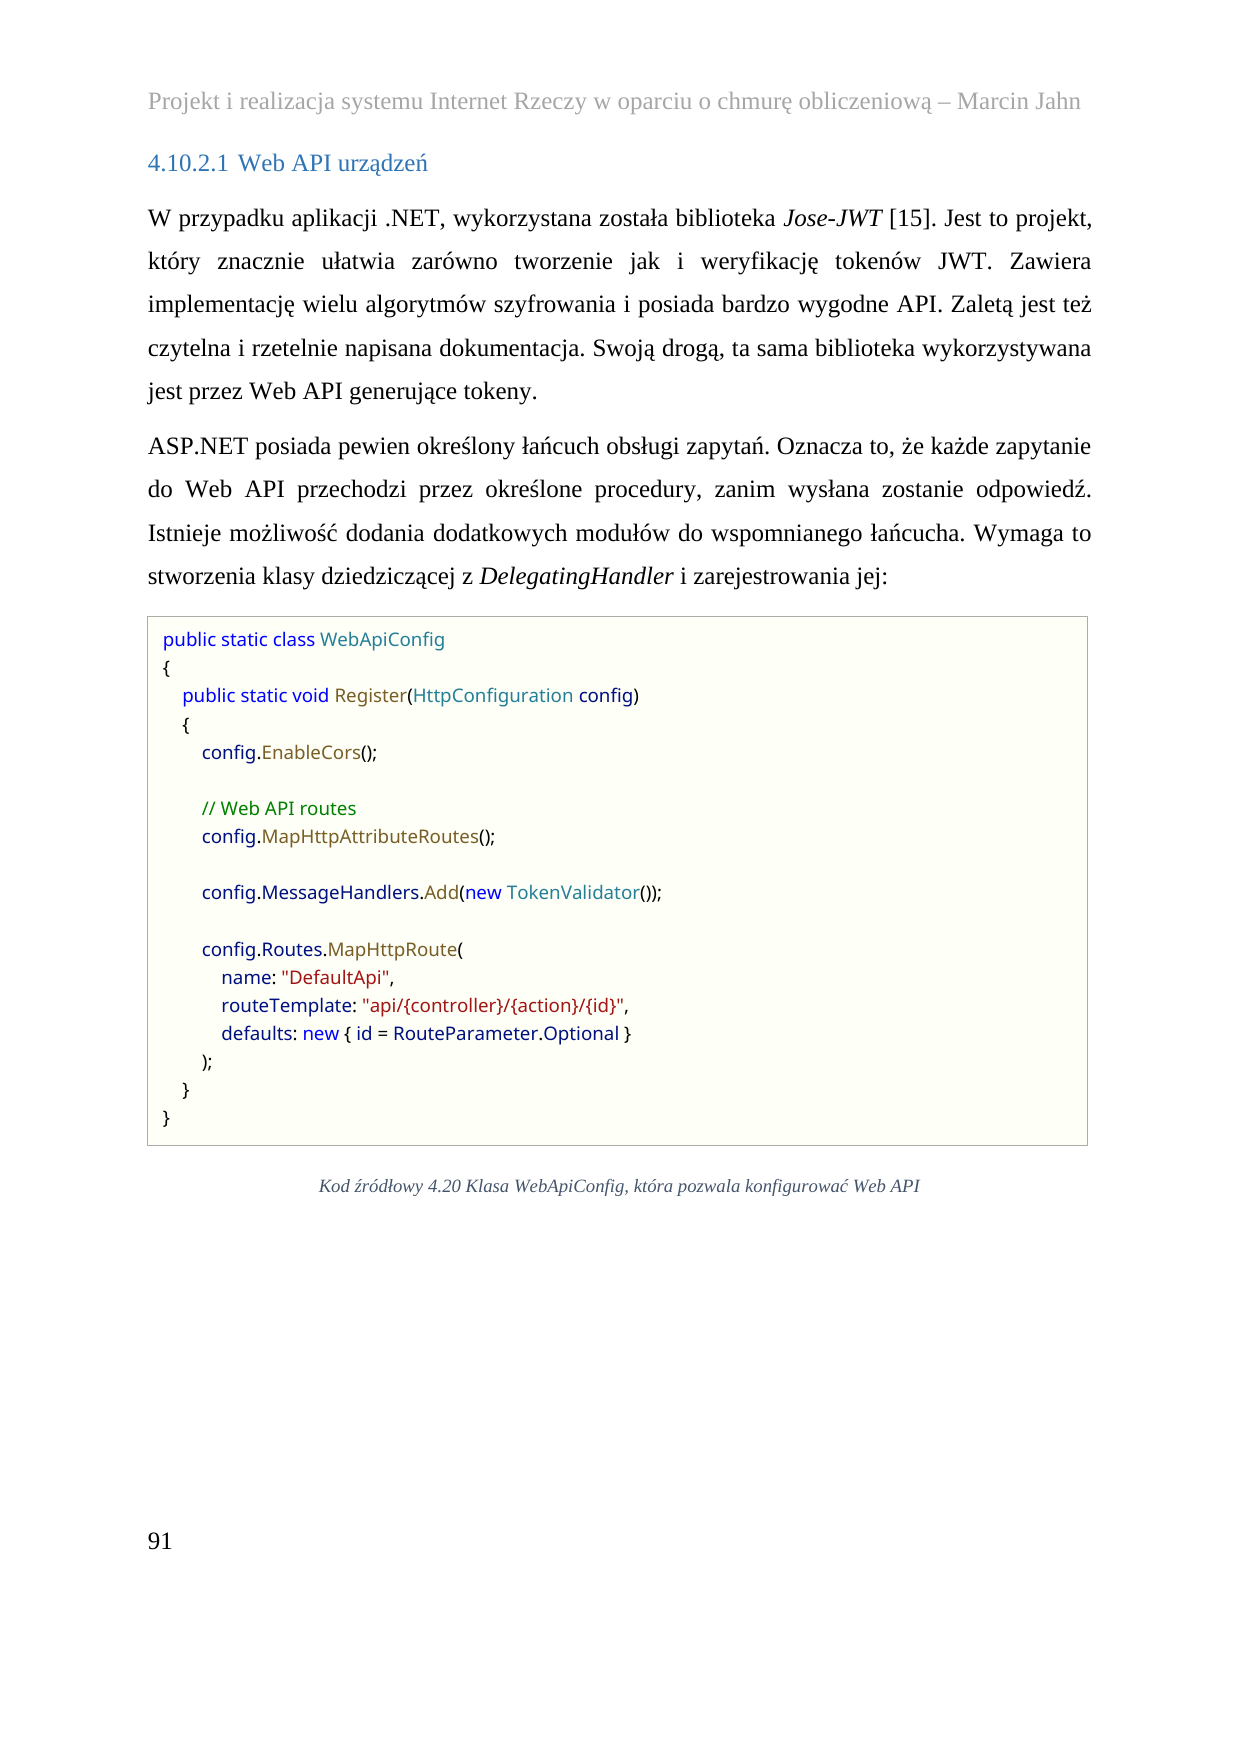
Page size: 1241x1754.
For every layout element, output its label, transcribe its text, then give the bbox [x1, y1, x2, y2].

subtitle Web API urządzeń [148, 148, 1093, 176]
text W przypadku aplikacji .NET, wykorzystana została biblioteka Jose-JWT. Jest to projekt, który znacznie ułatwia zarówno tworzenie jak i weryfikację tokenów JWT. Zawiera implementację wielu algorytmów szyfrowania i posiada bardzo wygodne API. Zaletą jest też czytelna i rzetelnie napisana dokumentacja. Swoją drogą, ta sama biblioteka wykorzystywana jest przez Web API generujące tokeny. [148, 203, 1093, 404]
text ASP.NET posiada pewien określony łańcuch obsługi zapytań. Oznacza to, że każde zapytanie do Web API przechodzi przez określone procedury, zanim wysłana zostanie odpowiedź. Istnieje możliwość dodania dodatkowych modułów do wspomnianego łańcucha. Wymaga to stworzenia klasy dziedziczącej z DelegatingHandler i zarejestrowania jej: [148, 431, 1093, 589]
